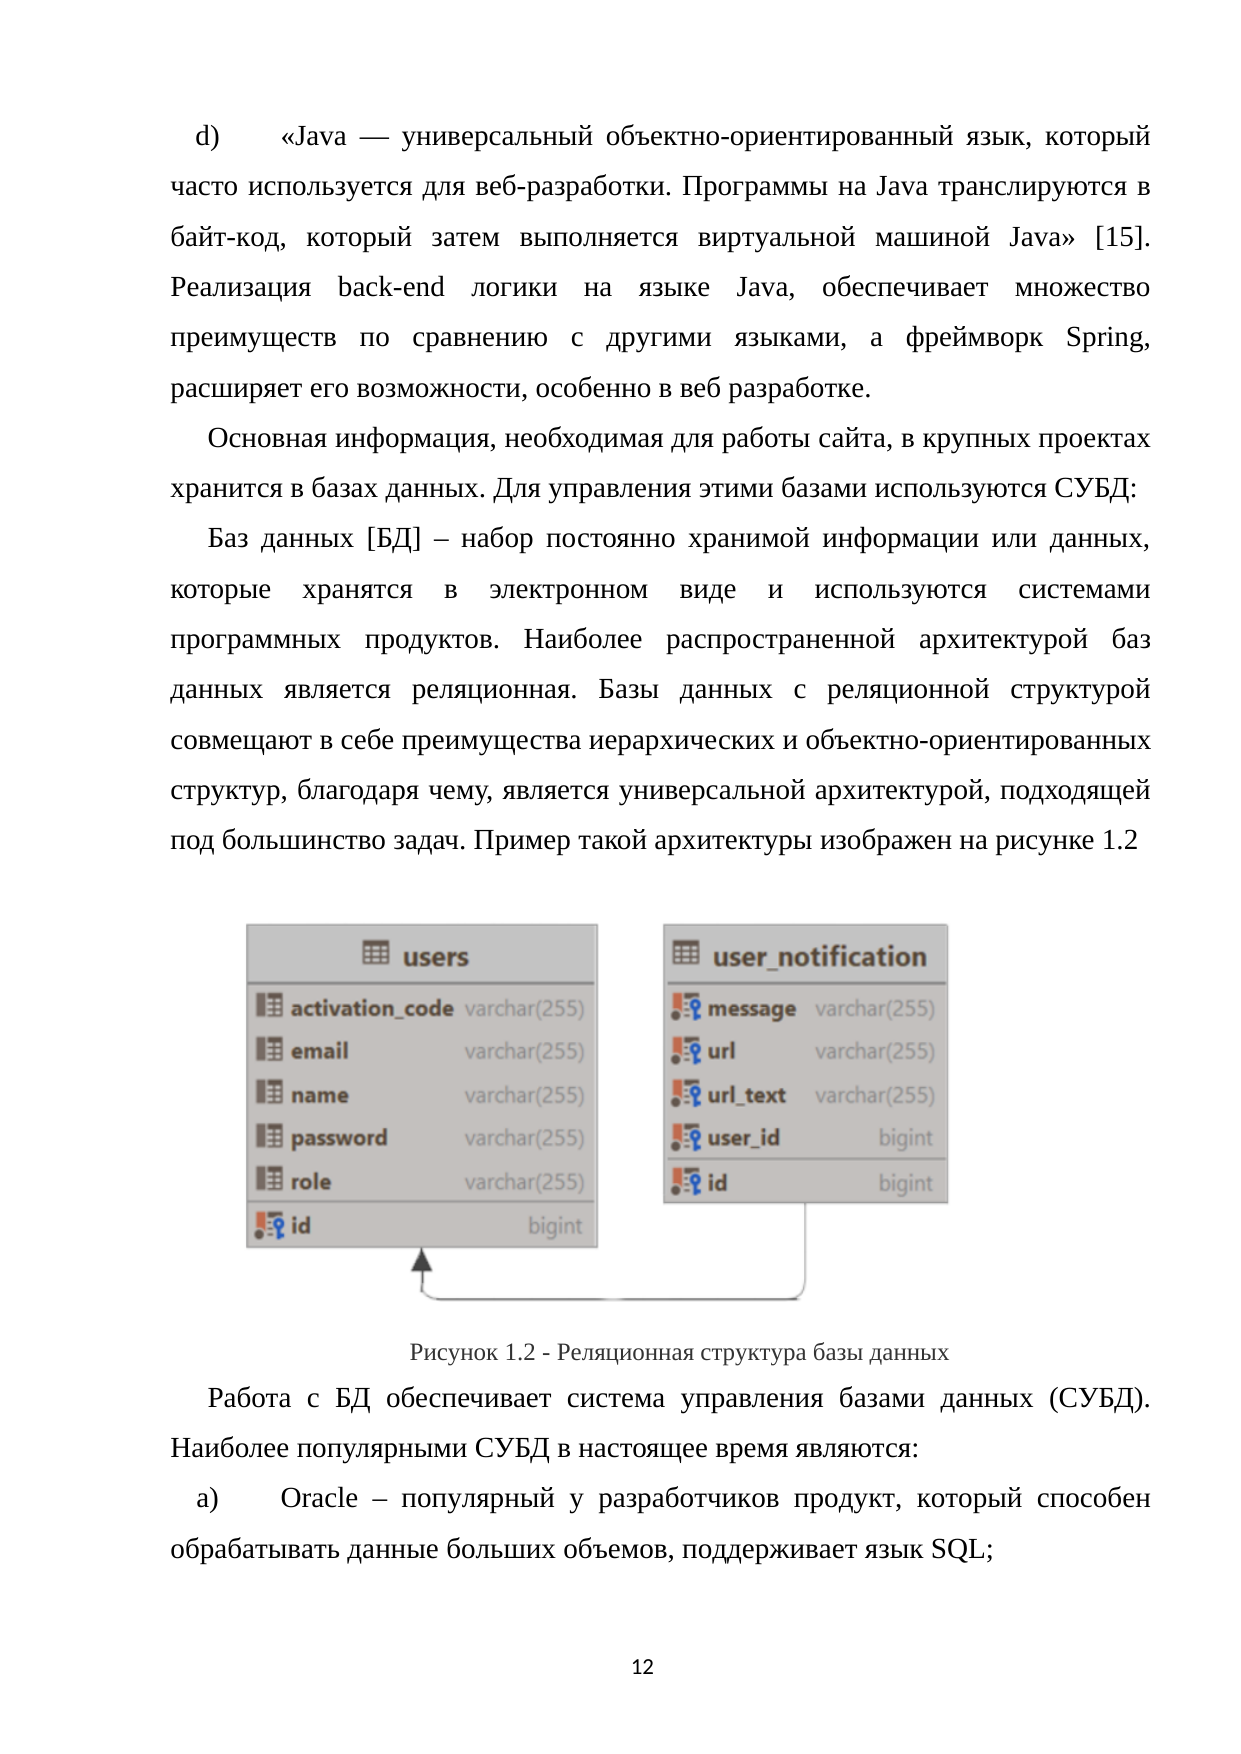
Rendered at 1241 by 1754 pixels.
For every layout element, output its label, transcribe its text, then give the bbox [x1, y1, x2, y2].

text Рисунок 1.2 - Реляционная структура базы данных [170, 1337, 1152, 1366]
text Работа с БД обеспечивает система управления базами данных (СУБД). Наиболее популярными СУБД в настоящее время являются: [170, 1380, 1152, 1464]
text Основная информация, необходимая для работы сайта, в крупных проектах хранится в базах данных. Для управления этими базами используются СУБД: [170, 420, 1152, 504]
text Баз данных [БД] – набор постоянно хранимой информации или данных, которые хранятся в электронном виде и используются системами программных продуктов. Наиболее распространенной архитектурой баз данных является реляционная. Базы данных с реляционной структурой совмещают в себе преимущества иерархических и объектно-ориентированных структур, благодаря чему, является универсальной архитектурой, подходящей под большинство задач. Пример такой архитектуры изображен на рисунке 1.2 [170, 521, 1152, 856]
list Oracle – популярный у разработчиков продукт, который способен обрабатывать данные больших объемов, поддерживает язык SQL; [170, 1481, 1152, 1564]
list «Java — универсальный объектно-ориентированный язык, который часто используется для веб-разработки. Программы на Java транслируются в байт-код, который затем выполняется виртуальной машиной Java» [15]. Реализация back-end логики на языке Java, обеспечивает множество преимуществ по сравнению с другими языками, а фреймворк Spring, расширяет его возможности, особенно в веб разработке. [170, 118, 1152, 403]
